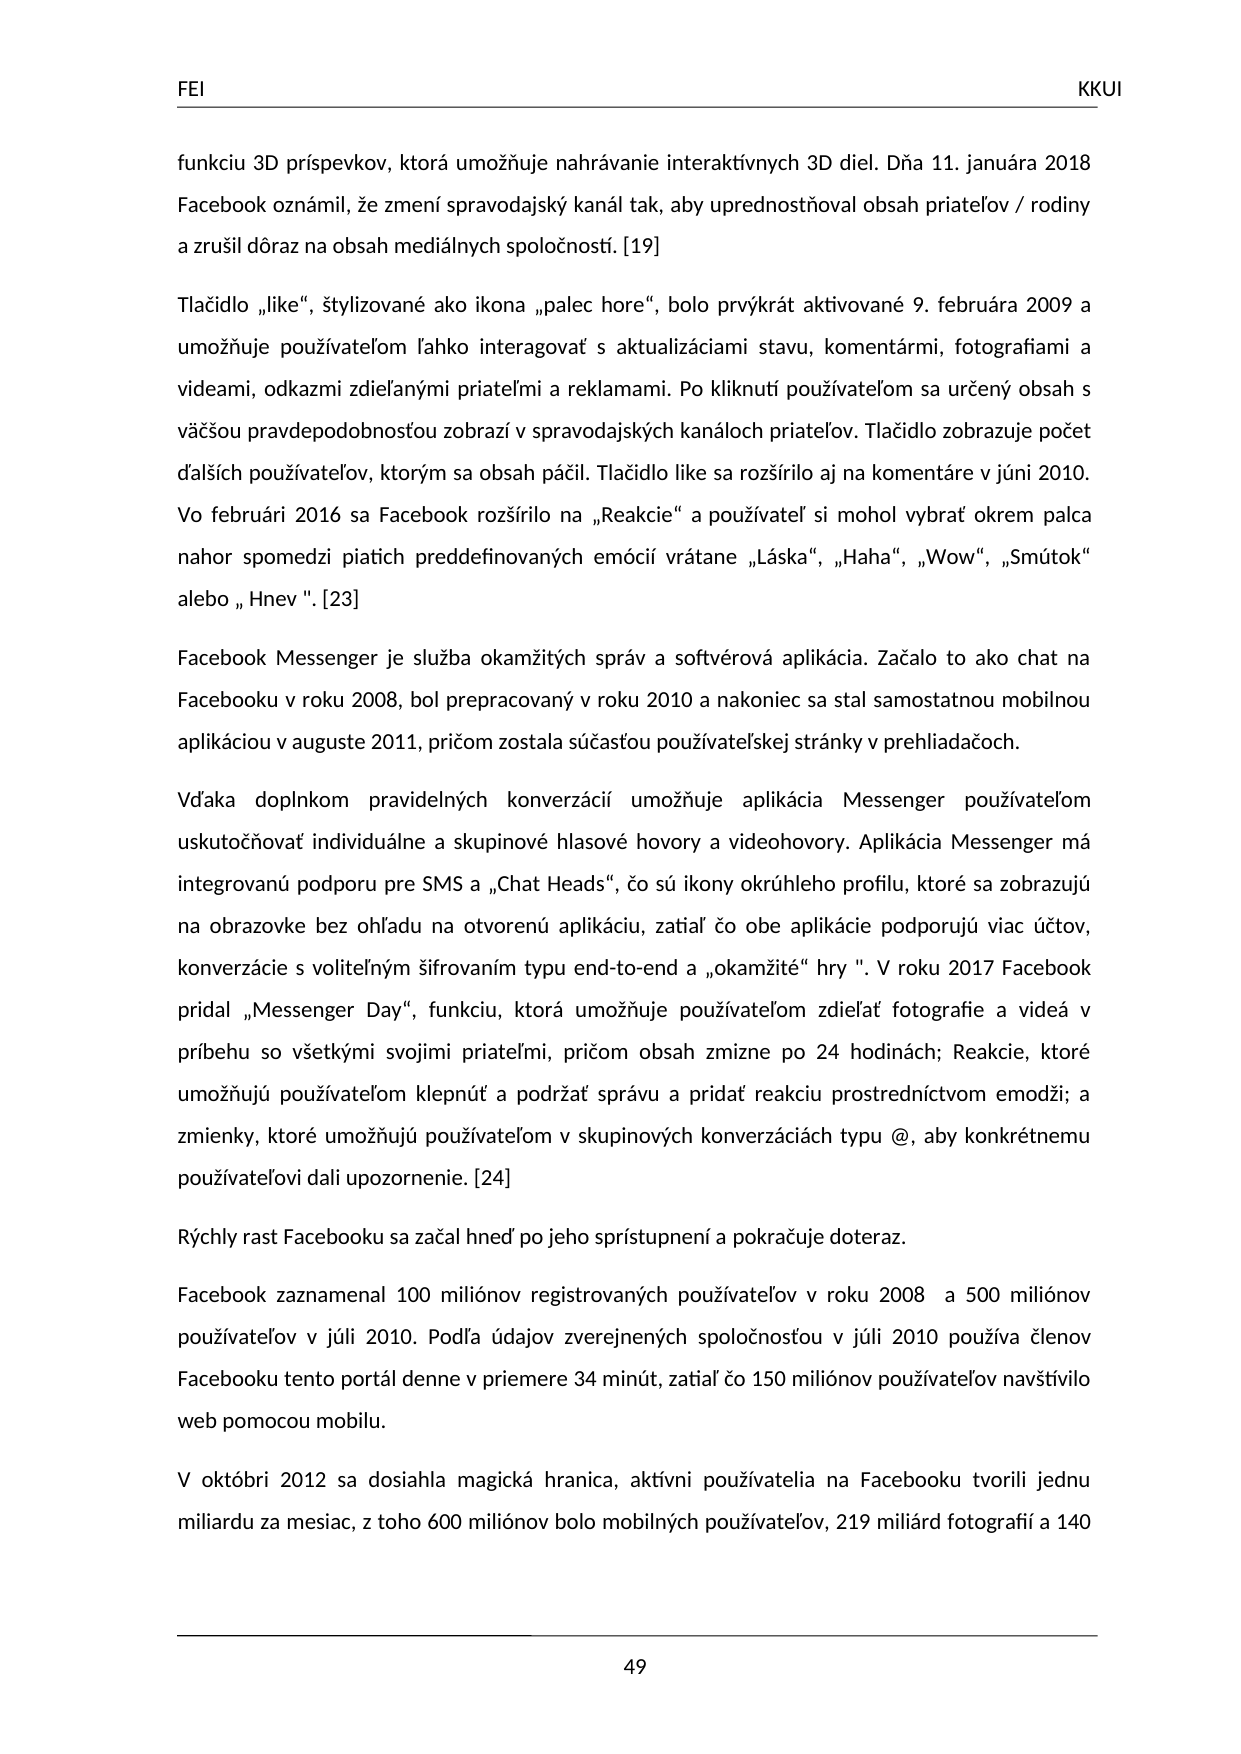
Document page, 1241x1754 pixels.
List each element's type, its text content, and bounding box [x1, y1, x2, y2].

text Facebook zaznamenal 100 miliónov registrovaných používateľov v roku 2008 a 500 miliónov používateľov v júli 2010. Podľa údajov zverejnených spoločnosťou v júli 2010 používa členov Facebooku tento portál denne v priemere 34 minút, zatiaľ čo 150 miliónov používateľov navštívilo web pomocou mobilu. [177, 1281, 1092, 1434]
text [177, 1465, 1092, 1535]
text Tlačidlo „like“, štylizované ako ikona „palec hore“, bolo prvýkrát aktivované 9. februára 2009 a umožňuje používateľom ľahko interagovať s aktualizáciami stavu, komentármi, fotografiami a videami, odkazmi zdieľanými priateľmi a reklamami. Po kliknutí používateľom sa určený obsah s väčšou pravdepodobnosťou zobrazí v spravodajských kanáloch priateľov. Tlačidlo zobrazuje počet ďalších používateľov, ktorým sa obsah páčil. Tlačidlo like sa rozšírilo aj na komentáre v júni 2010. Vo februári 2016 sa Facebook rozšírilo na „Reakcie“ a používateľ si mohol vybrať okrem palca nahor spomedzi piatich preddefinovaných emócií vrátane „Láska“, „Haha“, „Wow“, „Smútok“ alebo „ Hnev ". [23] [177, 290, 1092, 612]
text Rýchly rast Facebooku sa začal hneď po jeho sprístupnení a pokračuje doteraz. [177, 1222, 1092, 1250]
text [177, 148, 1092, 260]
text Facebook Messenger je služba okamžitých správ a softvérová aplikácia. Začalo to ako chat na Facebooku v roku 2008, bol prepracovaný v roku 2010 a nakoniec sa stal samostatnou mobilnou aplikáciou v auguste 2011, pričom zostala súčasťou používateľskej stránky v prehliadačoch. [177, 643, 1092, 755]
text Vďaka doplnkom pravidelných konverzácií umožňuje aplikácia Messenger používateľom uskutočňovať individuálne a skupinové hlasové hovory a videohovory. Aplikácia Messenger má integrovanú podporu pre SMS a „Chat Heads“, čo sú ikony okrúhleho profilu, ktoré sa zobrazujú na obrazovke bez ohľadu na otvorenú aplikáciu, zatiaľ čo obe aplikácie podporujú viac účtov, konverzácie s voliteľným šifrovaním typu end-to-end a „okamžité“ hry ". V roku 2017 Facebook pridal „Messenger Day“, funkciu, ktorá umožňuje používateľom zdieľať fotografie a videá v príbehu so všetkými svojimi priateľmi, pričom obsah zmizne po 24 hodinách; Reakcie, ktoré umožňujú používateľom klepnúť a podržať správu a pridať reakciu prostredníctvom emodži; a zmienky, ktoré umožňujú používateľom v skupinových konverzáciách typu @, aby konkrétnemu používateľovi dali upozornenie. [24] [177, 785, 1092, 1191]
